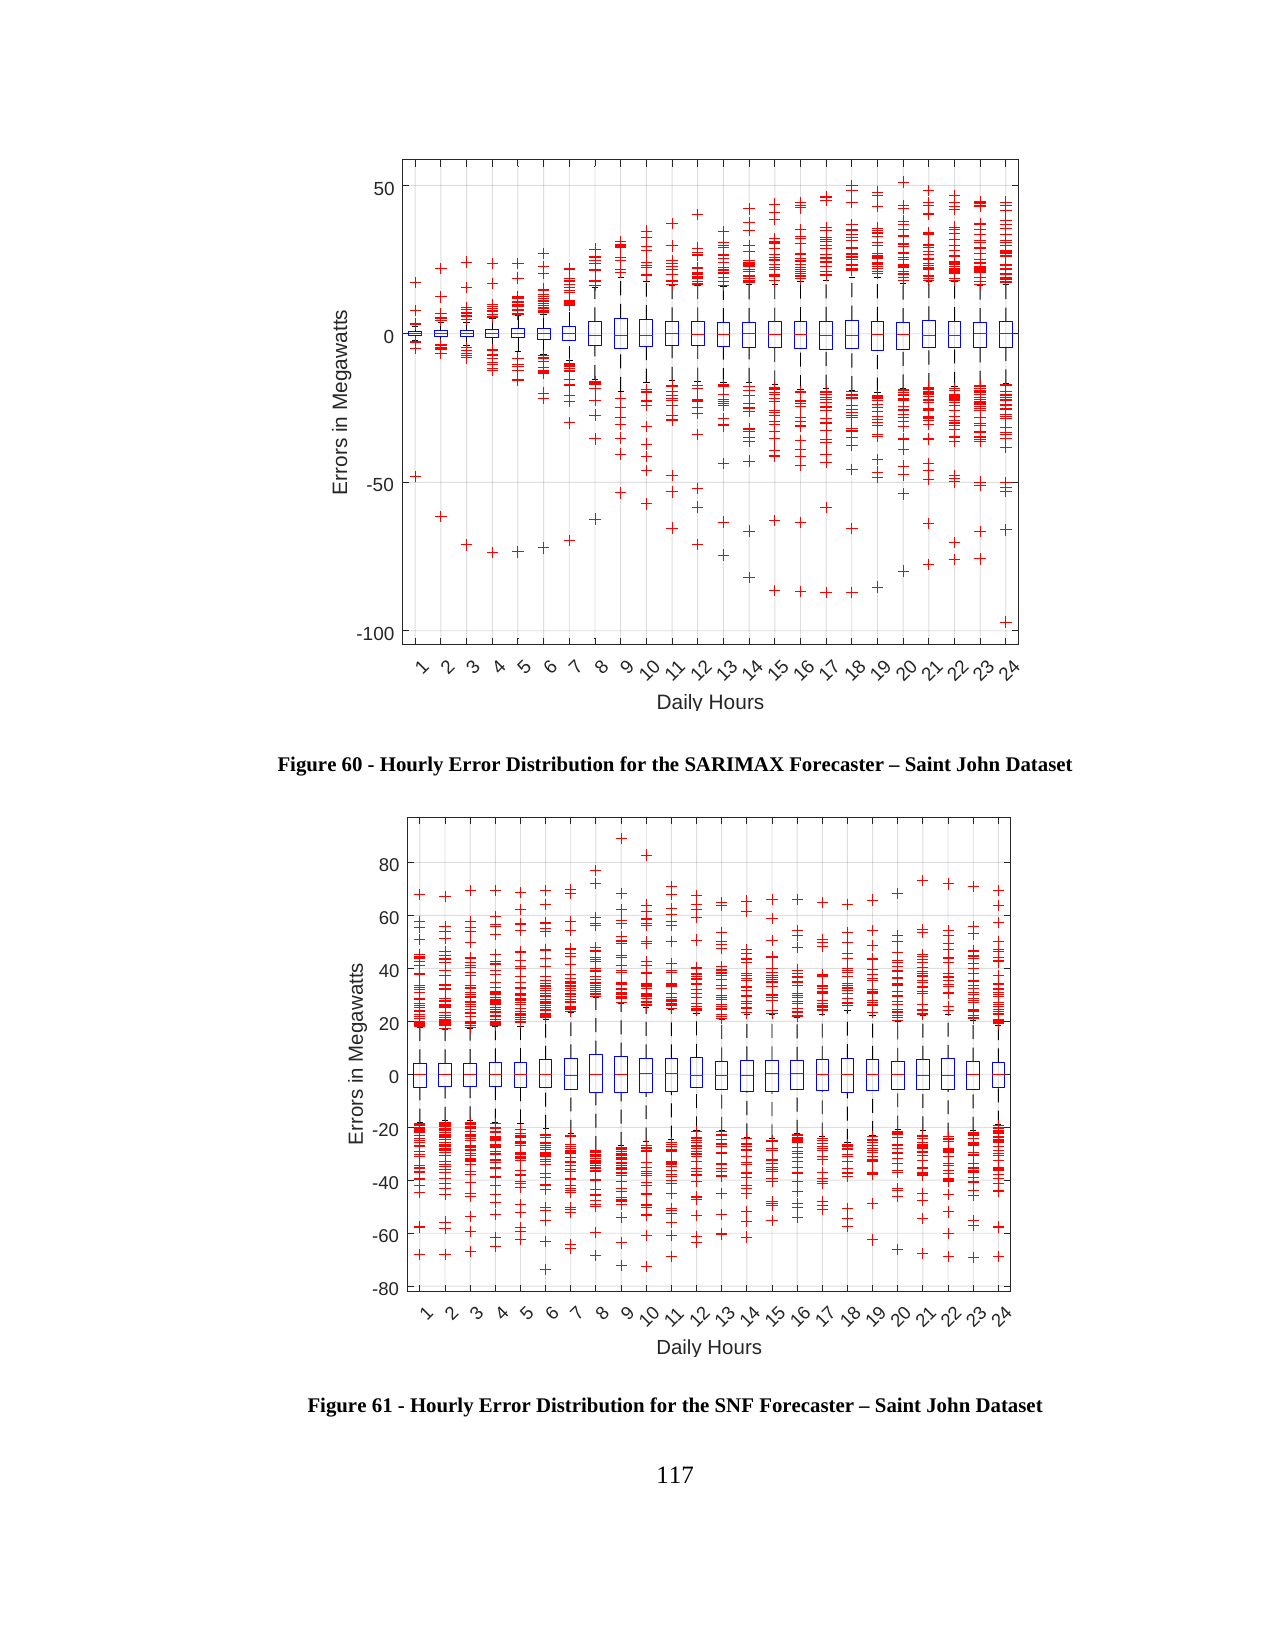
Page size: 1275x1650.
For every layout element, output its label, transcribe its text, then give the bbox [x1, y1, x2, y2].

text Figure - Hourly Error Distribution for the SNF Forecaster – Saint John Dataset [225, 1393, 1125, 1417]
text Figure - Hourly Error Distribution for the SARIMAX Forecaster – Saint John Dataset [225, 752, 1125, 776]
